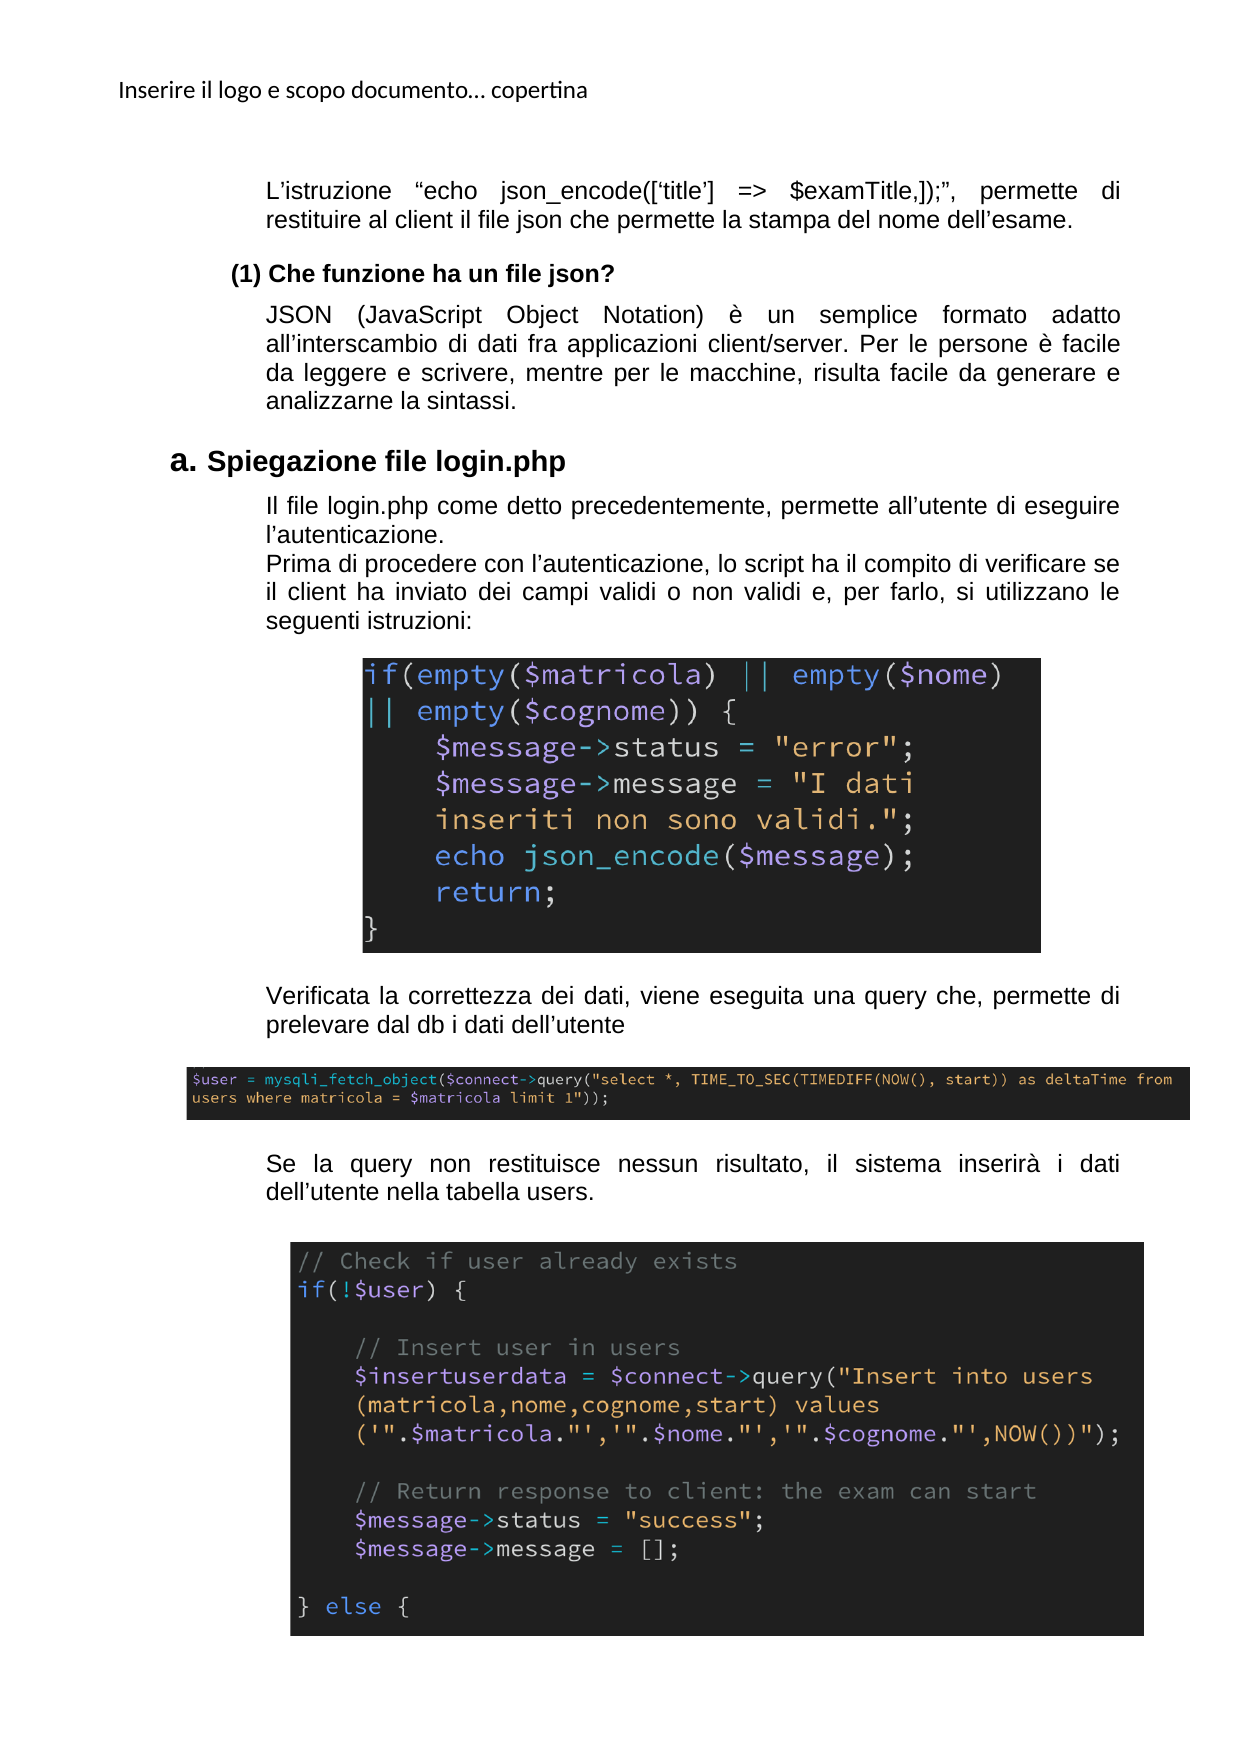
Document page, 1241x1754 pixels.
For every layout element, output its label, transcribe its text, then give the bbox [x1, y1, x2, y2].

text Se la query non restituisce nessun risultato, il sistema inserirà i dati dell’utente nella tabella users. [266, 1120, 1122, 1206]
picture [362, 658, 1041, 953]
picture [290, 1242, 1144, 1636]
text Verificata la correttezza dei dati, viene eseguita una query che, permette di prelevare dal db i dati dell’utente [266, 981, 1122, 1039]
text Il file login.php come detto precedentemente, permette all’utente di eseguire l’autenticazione. Prima di procedere con l’autenticazione, lo script ha il compito di verificare se il client ha inviato dei campi validi o non validi e, per farlo, si utilizzano le seguenti istruzioni: [266, 491, 1122, 635]
text L’istruzione “echo json_encode([‘title’] => $examTitle,]);”, permette di restituire al client il file json che permette la stampa del nome dell’esame. [266, 176, 1122, 234]
text Spiegazione file login.php [169, 440, 1122, 478]
picture [186, 1067, 1190, 1120]
list Che funzione ha un file json? [231, 259, 1122, 288]
text JSON (JavaScript Object Notation) è un semplice formato adatto all’interscambio di dati fra applicazioni client/server. Per le persone è facile da leggere e scrivere, mentre per le macchine, risulta facile da generare e analizzarne la sintassi. [266, 300, 1122, 415]
